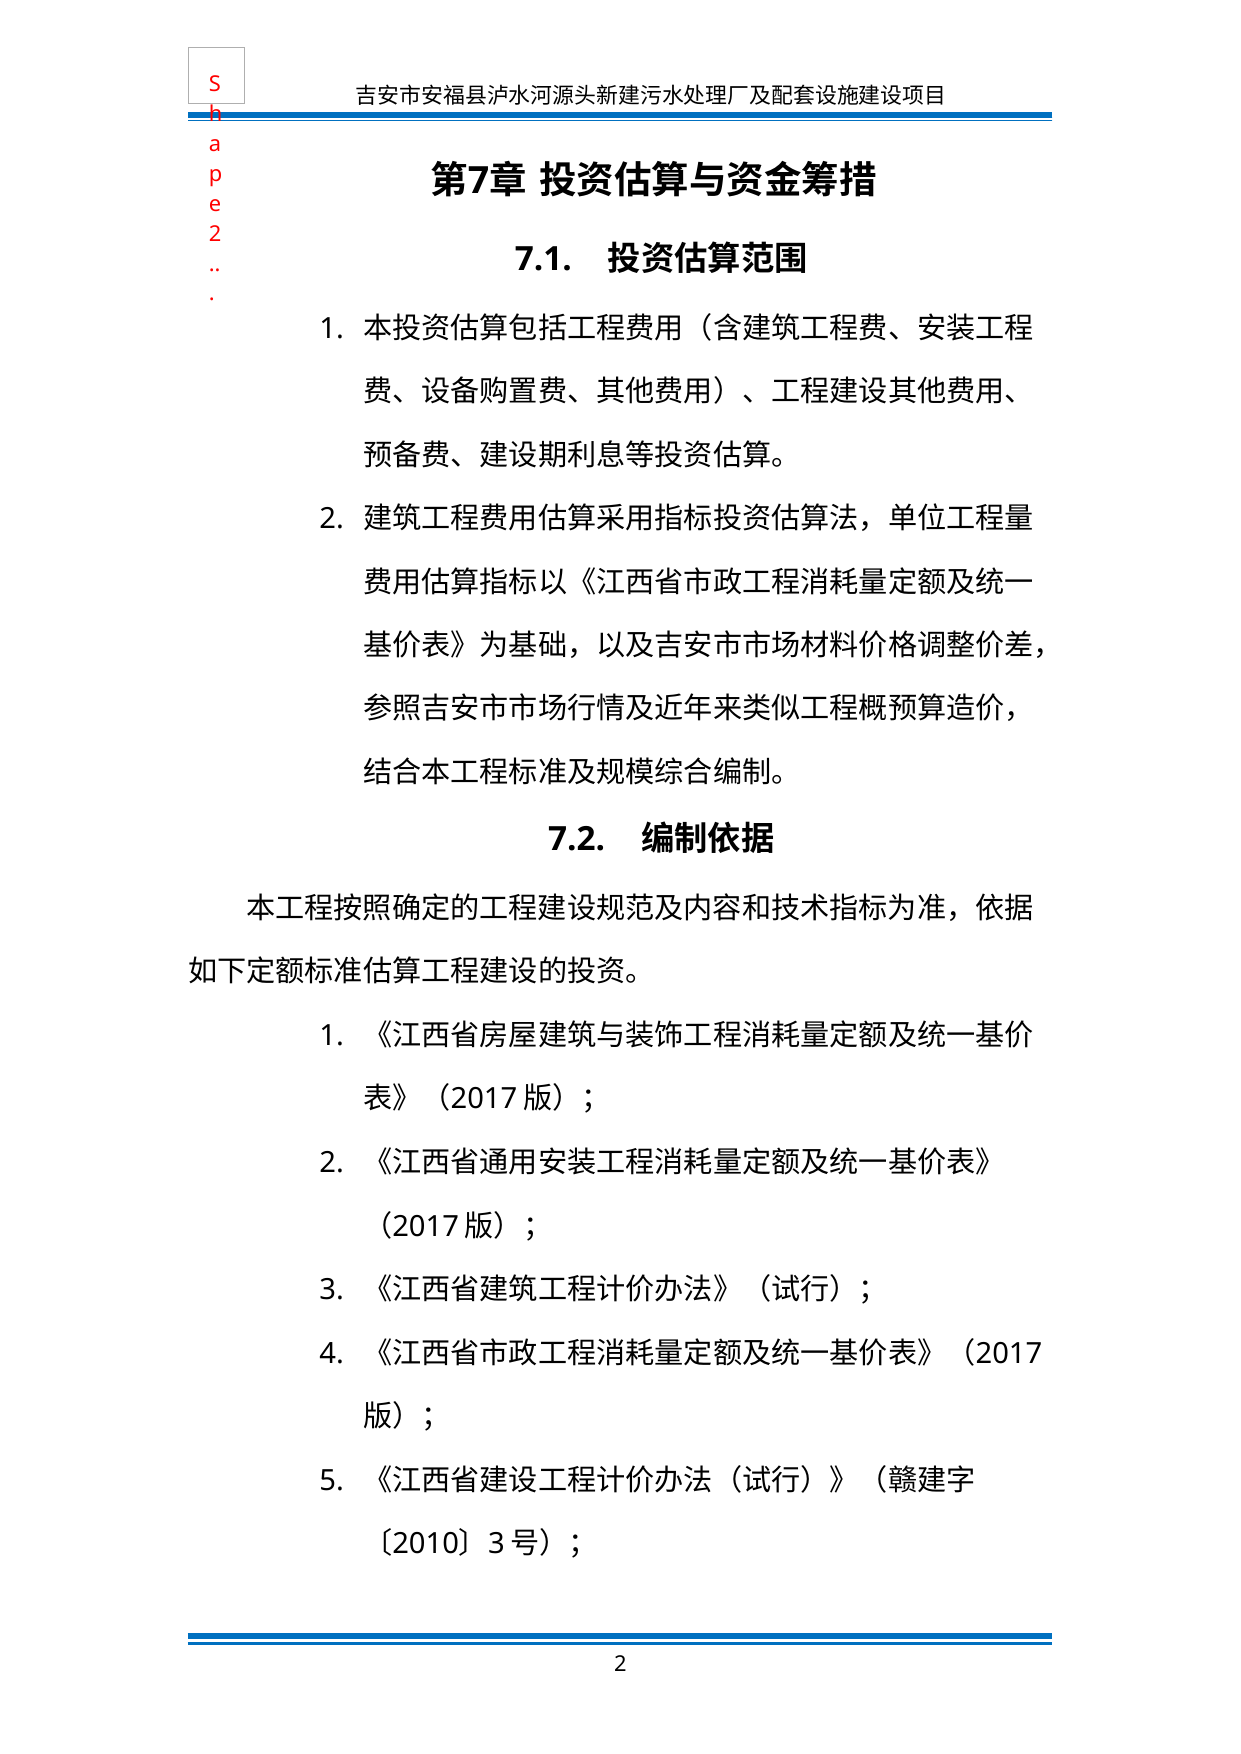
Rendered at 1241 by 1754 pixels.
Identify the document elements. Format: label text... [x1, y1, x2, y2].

list 《江西省房屋建筑与装饰工程消耗量定额及统一基价表》（2017版）； [319, 1011, 1052, 1117]
list 《江西省建筑工程计价办法》（试行）； [319, 1266, 1052, 1308]
subtitle 投资估算范围 [232, 232, 1052, 280]
list 《江西省市政工程消耗量定额及统一基价表》（2017版）； [319, 1329, 1052, 1435]
list 本投资估算包括工程费用（含建筑工程费、安装工程费、设备购置费、其他费用）、工程建设其他费用、预备费、建设期利息等投资估算。 [319, 304, 1052, 473]
list 建筑工程费用估算采用指标投资估算法，单位工程量费用估算指标以《江西省市政工程消耗量定额及统一基价表》为基础，以及吉安市市场材料价格调整价差，参照吉安市市场行情及近年来类似工程概预算造价，结合本工程标准及规模综合编制。 [319, 495, 1052, 791]
subtitle 投资估算与资金筹措 [232, 150, 1052, 204]
list 《江西省通用安装工程消耗量定额及统一基价表》（2017版）； [319, 1138, 1052, 1244]
list 《江西省建设工程计价办法（试行）》（赣建字〔2010〕3号）； [319, 1456, 1052, 1562]
text 本工程按照确定的工程建设规范及内容和技术指标为准，依据如下定额标准估算工程建设的投资。 [188, 884, 1052, 990]
subtitle 编制依据 [232, 812, 1052, 860]
